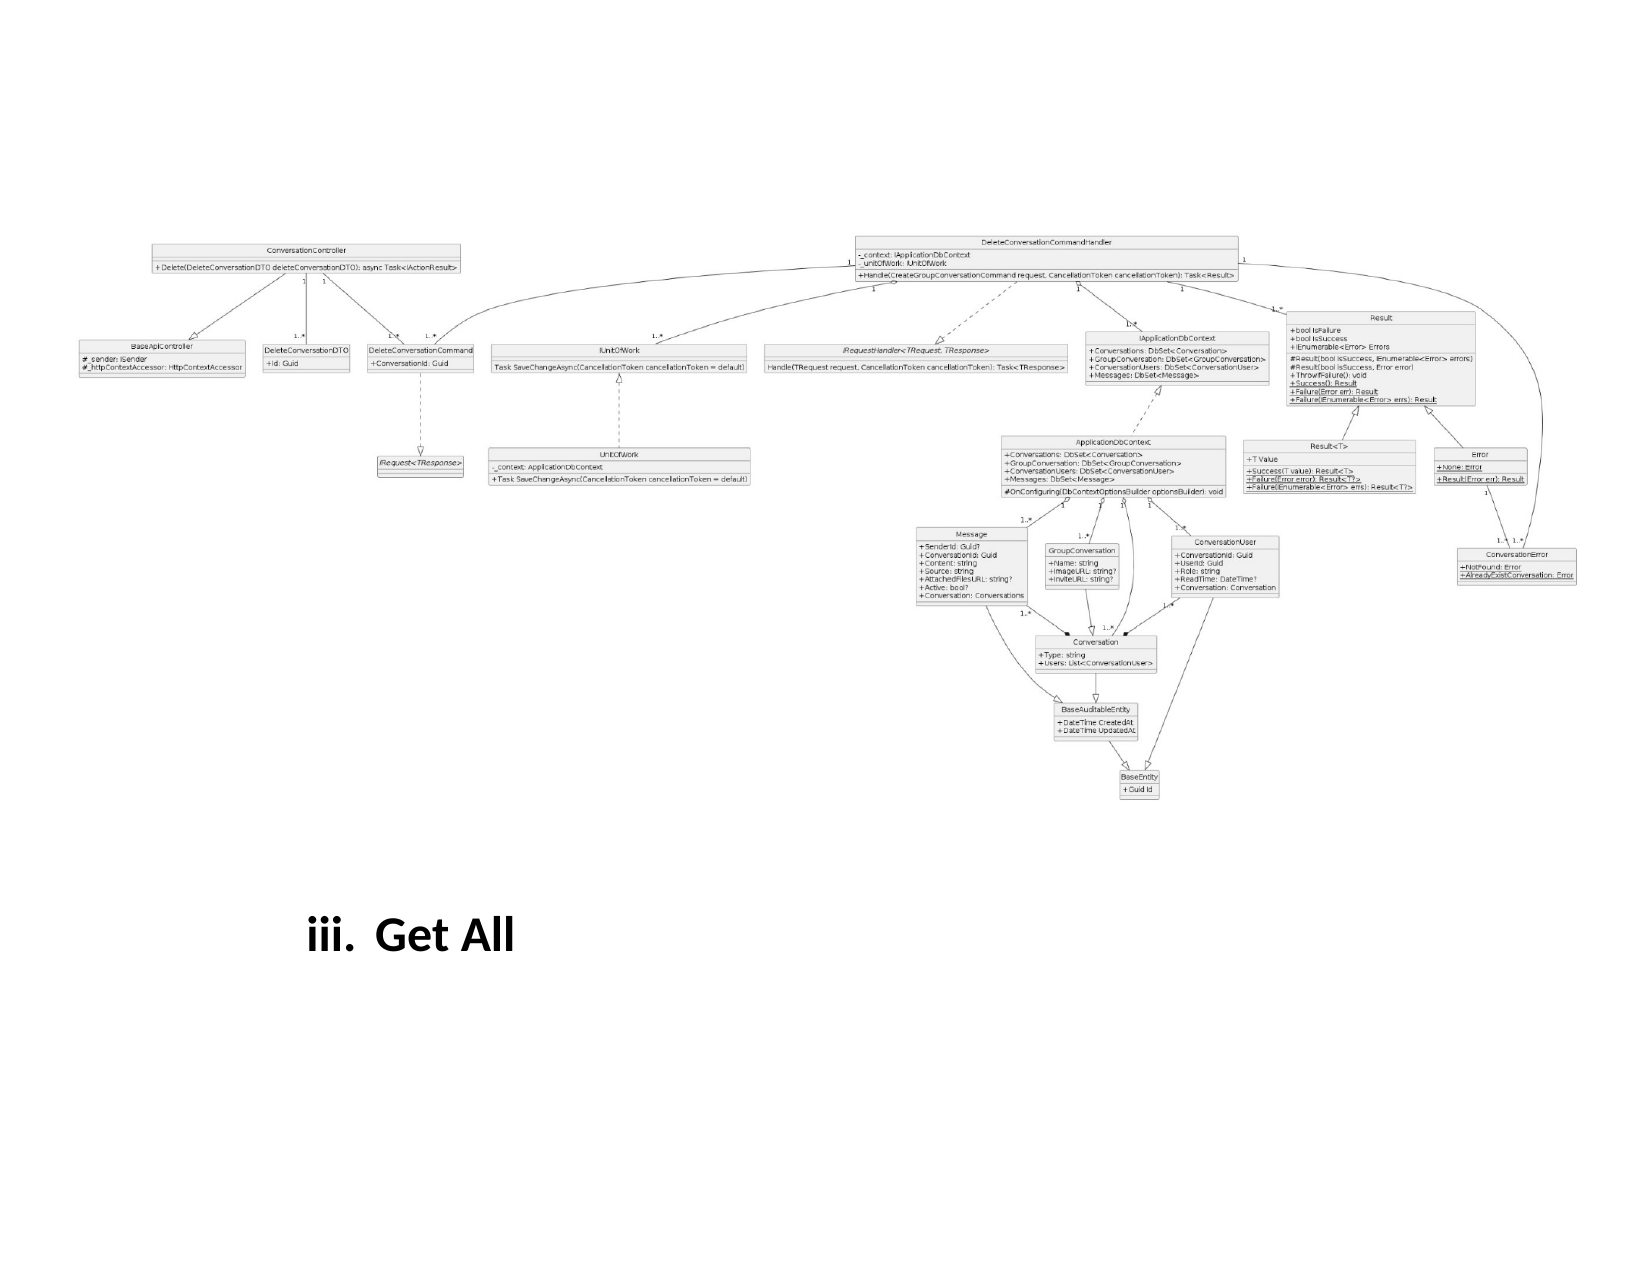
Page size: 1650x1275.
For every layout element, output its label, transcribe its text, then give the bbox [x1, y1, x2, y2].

picture [75, 232, 1579, 802]
list Get All [356, 903, 1500, 964]
